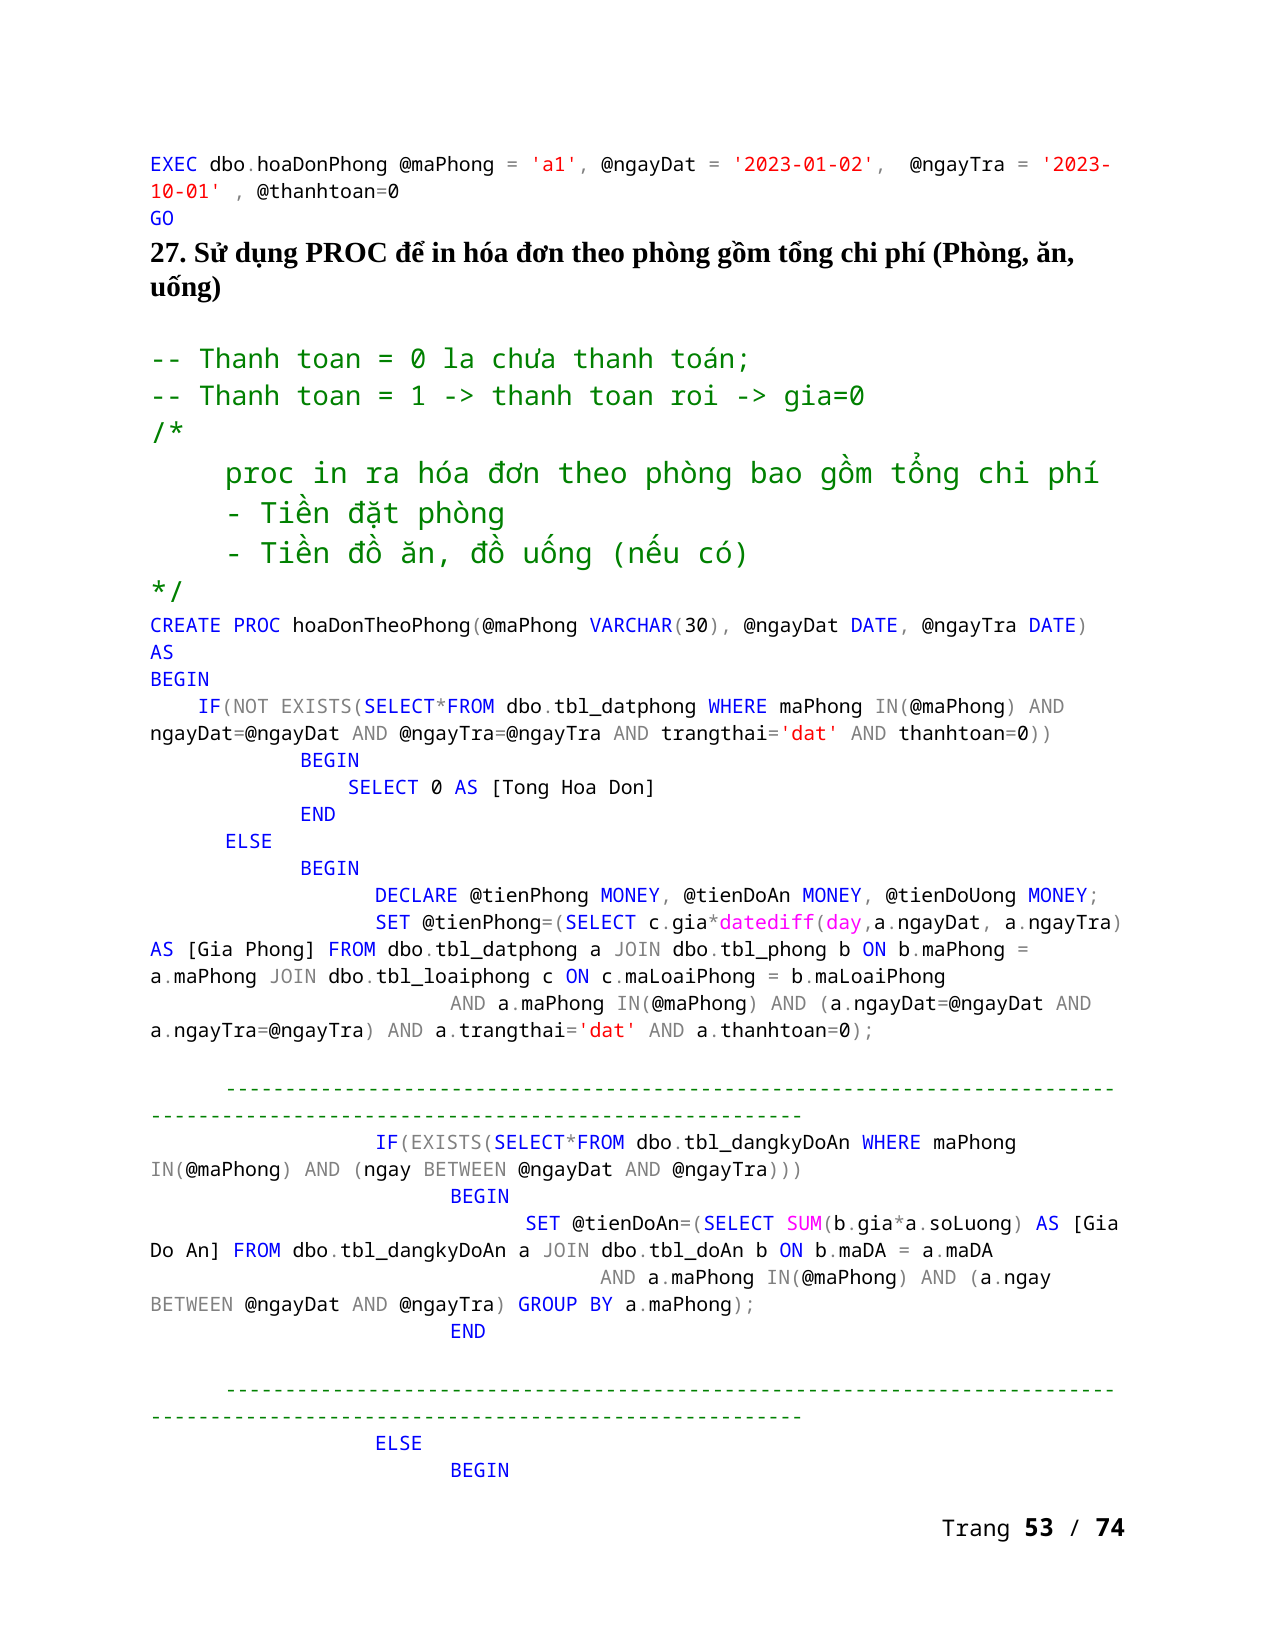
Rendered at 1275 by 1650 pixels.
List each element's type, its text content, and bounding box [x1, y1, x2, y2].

text BEGIN [150, 665, 1125, 692]
text - Tiền đặt phòng [150, 492, 1125, 532]
text proc in ra hóa đơn theo phòng bao gồm tổng chi phí [150, 452, 1125, 492]
text SET @tienPhong=(SELECT c.gia*datediff(day,a.ngayDat, a.ngayTra) AS [Gia Phong] FROM dbo.tbl_datphong a JOIN dbo.tbl_phong b ON b.maPhong = a.maPhong JOIN dbo.tbl_loaiphong c ON c.maLoaiPhong = b.maLoaiPhong [150, 908, 1125, 989]
text DECLARE @tienPhong MONEY, @tienDoAn MONEY, @tienDoUong MONEY; [150, 881, 1125, 908]
text -- Thanh toan = 1 -> thanh toan roi -> gia=0 [150, 376, 1125, 413]
text SELECT 0 AS [Tong Hoa Don] [150, 773, 1125, 800]
text ELSE [150, 1429, 1125, 1456]
text BEGIN [150, 746, 1125, 773]
text /* [150, 413, 1125, 452]
text IF(EXISTS(SELECT*FROM dbo.tbl_dangkyDoAn WHERE maPhong IN(@maPhong) AND (ngay BETWEEN @ngayDat AND @ngayTra))) [150, 1128, 1125, 1182]
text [150, 1344, 1125, 1429]
text SET @tienDoAn=(SELECT SUM(b.gia*a.soLuong) AS [Gia Do An] FROM dbo.tbl_dangkyDoAn a JOIN dbo.tbl_doAn b ON b.maDA = a.maDA [150, 1209, 1125, 1263]
text IF(NOT EXISTS(SELECT*FROM dbo.tbl_datphong WHERE maPhong IN(@maPhong) AND ngayDat=@ngayDat AND @ngayTra=@ngayTra AND trangthai='dat' AND thanhtoan=0)) [150, 692, 1125, 746]
text ---------------------------------------------------------------------------------------------------------------------------------- [150, 1043, 1125, 1128]
text BEGIN [150, 1456, 1125, 1483]
text BEGIN [150, 1182, 1125, 1209]
text END [150, 1317, 1125, 1344]
text CREATE PROC hoaDonTheoPhong(@maPhong VARCHAR(30), @ngayDat DATE, @ngayTra DATE) [150, 611, 1125, 638]
text -- Thanh toan = 0 la chưa thanh toán; [150, 339, 1125, 376]
text AS [150, 638, 1125, 665]
text END [150, 800, 1125, 827]
text EXEC dbo.hoaDonPhong @maPhong = 'a1', @ngayDat = '2023-01-02', @ngayTra = '2023-10-01' , @thanhtoan=0 [150, 150, 1125, 204]
text AND a.maPhong IN(@maPhong) AND (a.ngay BETWEEN @ngayDat AND @ngayTra) GROUP BY a.maPhong); [150, 1263, 1125, 1317]
text - Tiền đồ ăn, đồ uống (nếu có) [150, 532, 1125, 572]
text */ [150, 572, 1125, 611]
text BEGIN [150, 854, 1125, 881]
text ELSE [150, 827, 1125, 854]
subtitle 27. Sử dụng PROC để in hóa đơn theo phòng gồm tổng chi phí (Phòng, ăn, uống) [150, 235, 1125, 302]
text GO [150, 204, 1125, 231]
text AND a.maPhong IN(@maPhong) AND (a.ngayDat=@ngayDat AND a.ngayTra=@ngayTra) AND a.trangthai='dat' AND a.thanhtoan=0); [150, 989, 1125, 1043]
